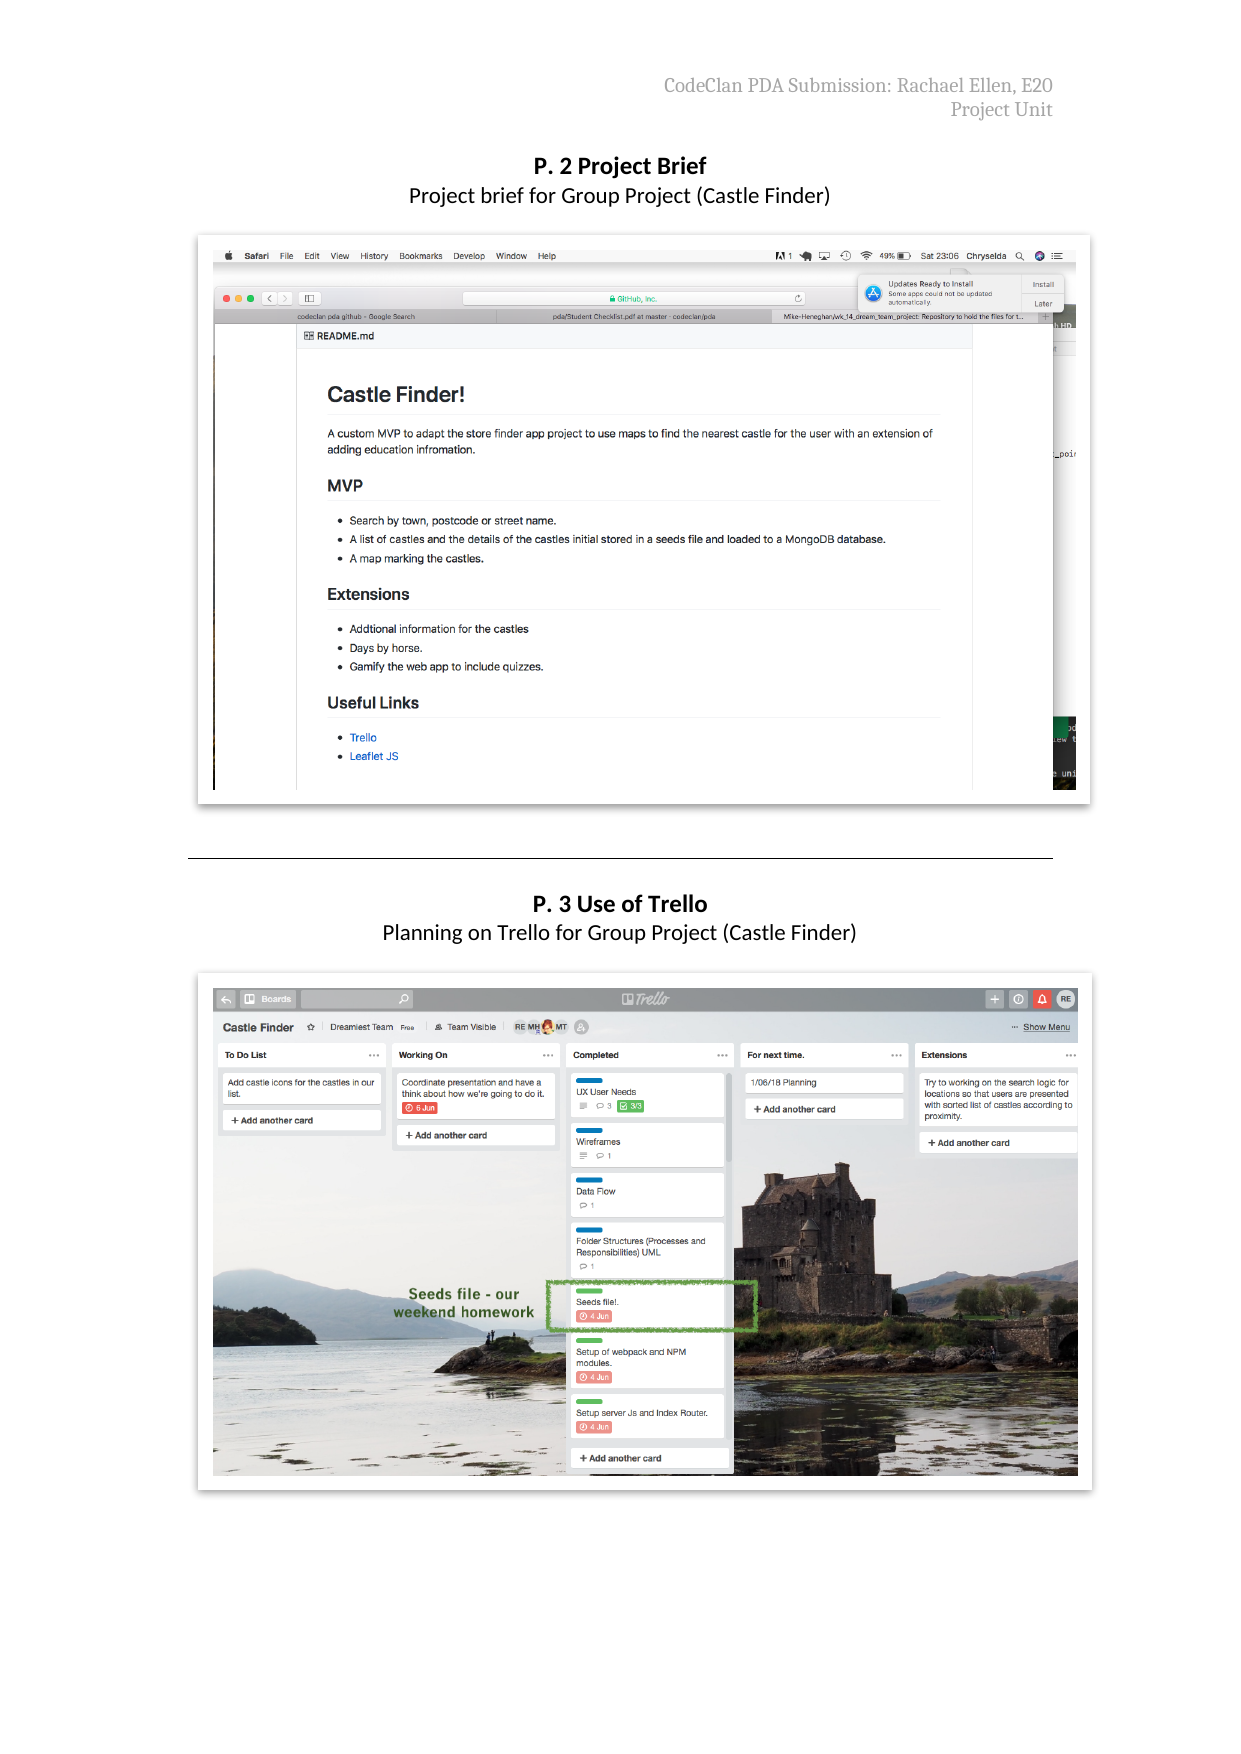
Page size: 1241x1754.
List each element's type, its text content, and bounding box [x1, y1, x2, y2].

picture [213, 988, 1078, 1476]
text P. 2 Project Brief [187, 150, 1053, 181]
picture [213, 250, 1076, 790]
text P. 3 Use of Trello [187, 888, 1053, 918]
text Project brief for Group Project (Castle Finder) [187, 181, 1053, 209]
text Planning on Trello for Group Project (Castle Finder) [187, 918, 1053, 947]
